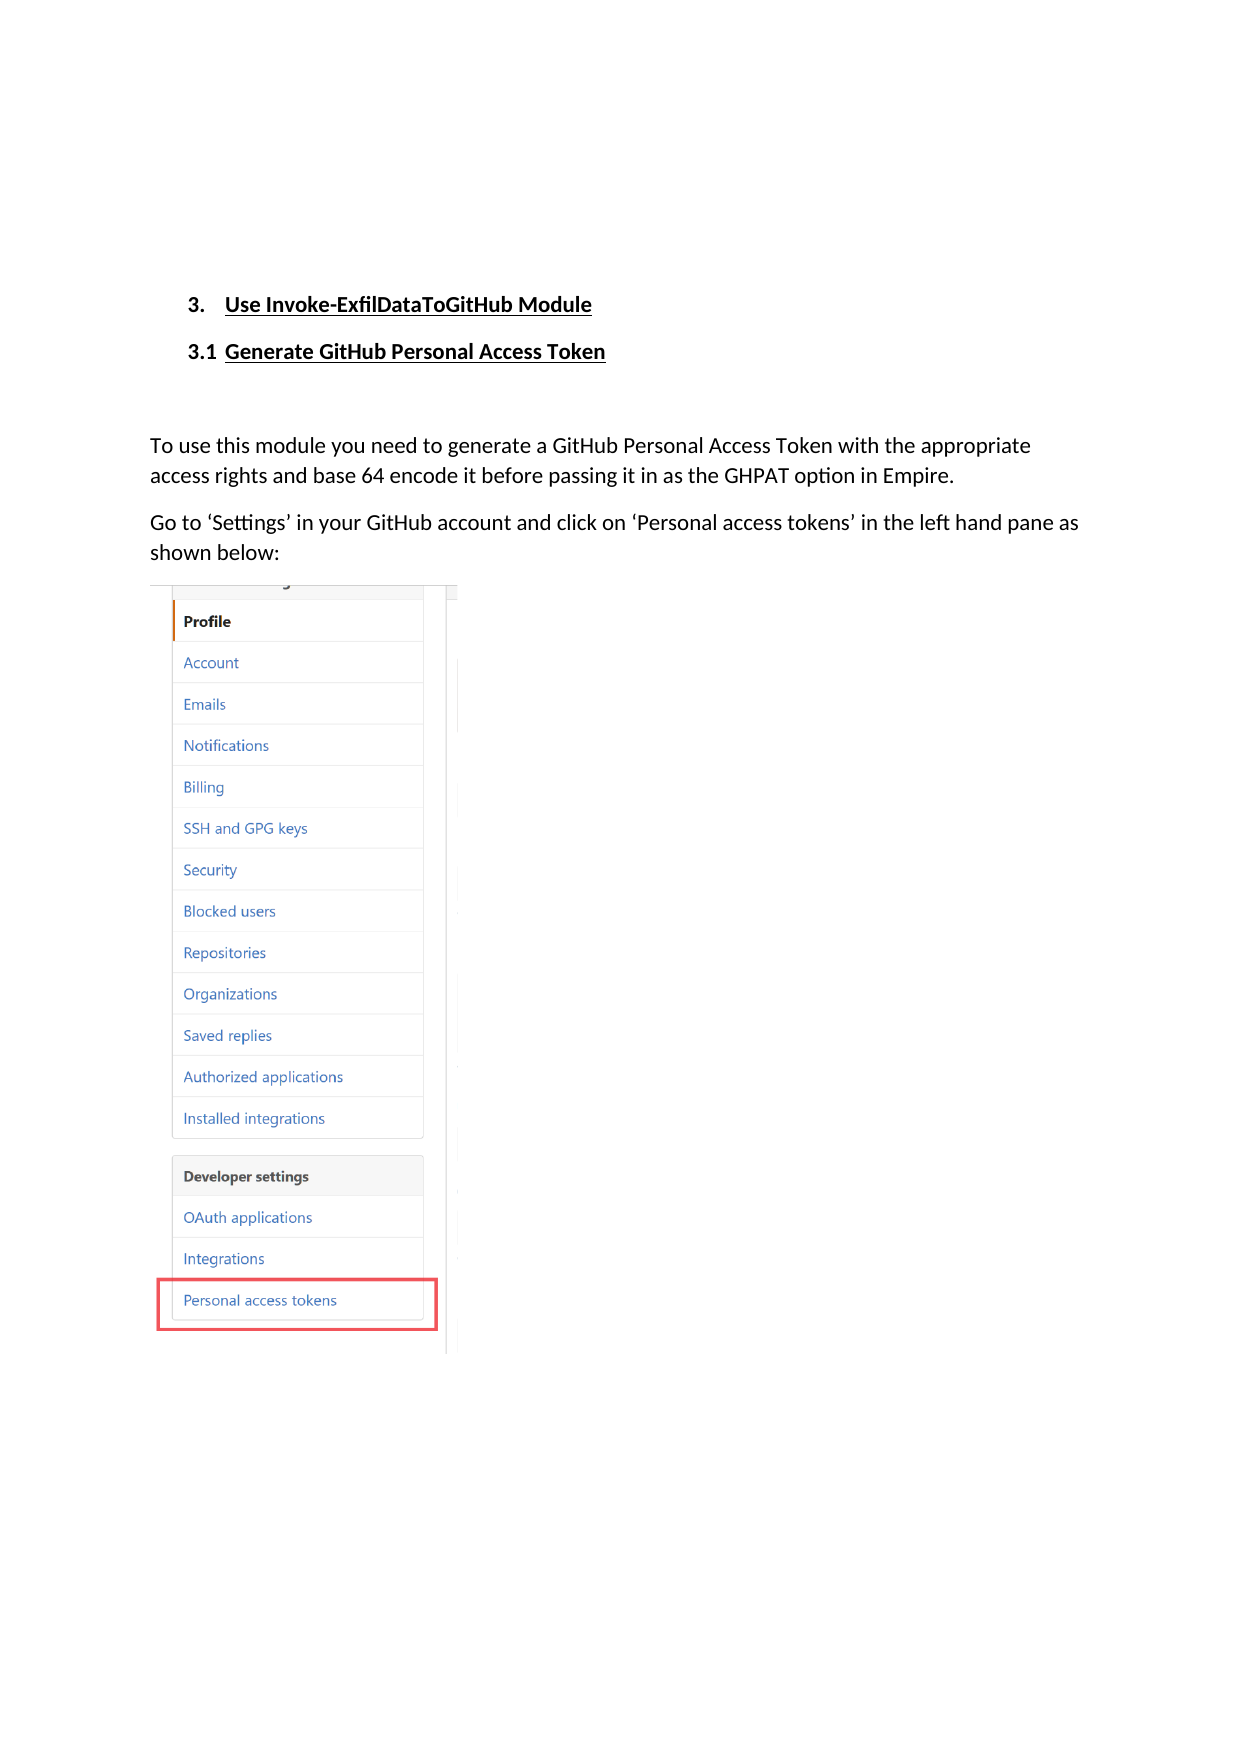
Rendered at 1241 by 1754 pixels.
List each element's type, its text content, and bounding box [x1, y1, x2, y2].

text To use this module you need to generate a GitHub Personal Access Token with the appropriate access rights and base 64 encode it before passing it in as the GHPAT option in Empire. [150, 431, 1090, 489]
subtitle Generate GitHub Personal Access Token [187, 337, 1090, 366]
text Go to ‘Settings’ in your GitHub account and click on ‘Personal access tokens’ in the left hand pane as shown below: [150, 508, 1090, 567]
subtitle Use Invoke-ExfilDataToGitHub Module [187, 291, 1090, 319]
picture [150, 585, 458, 1354]
